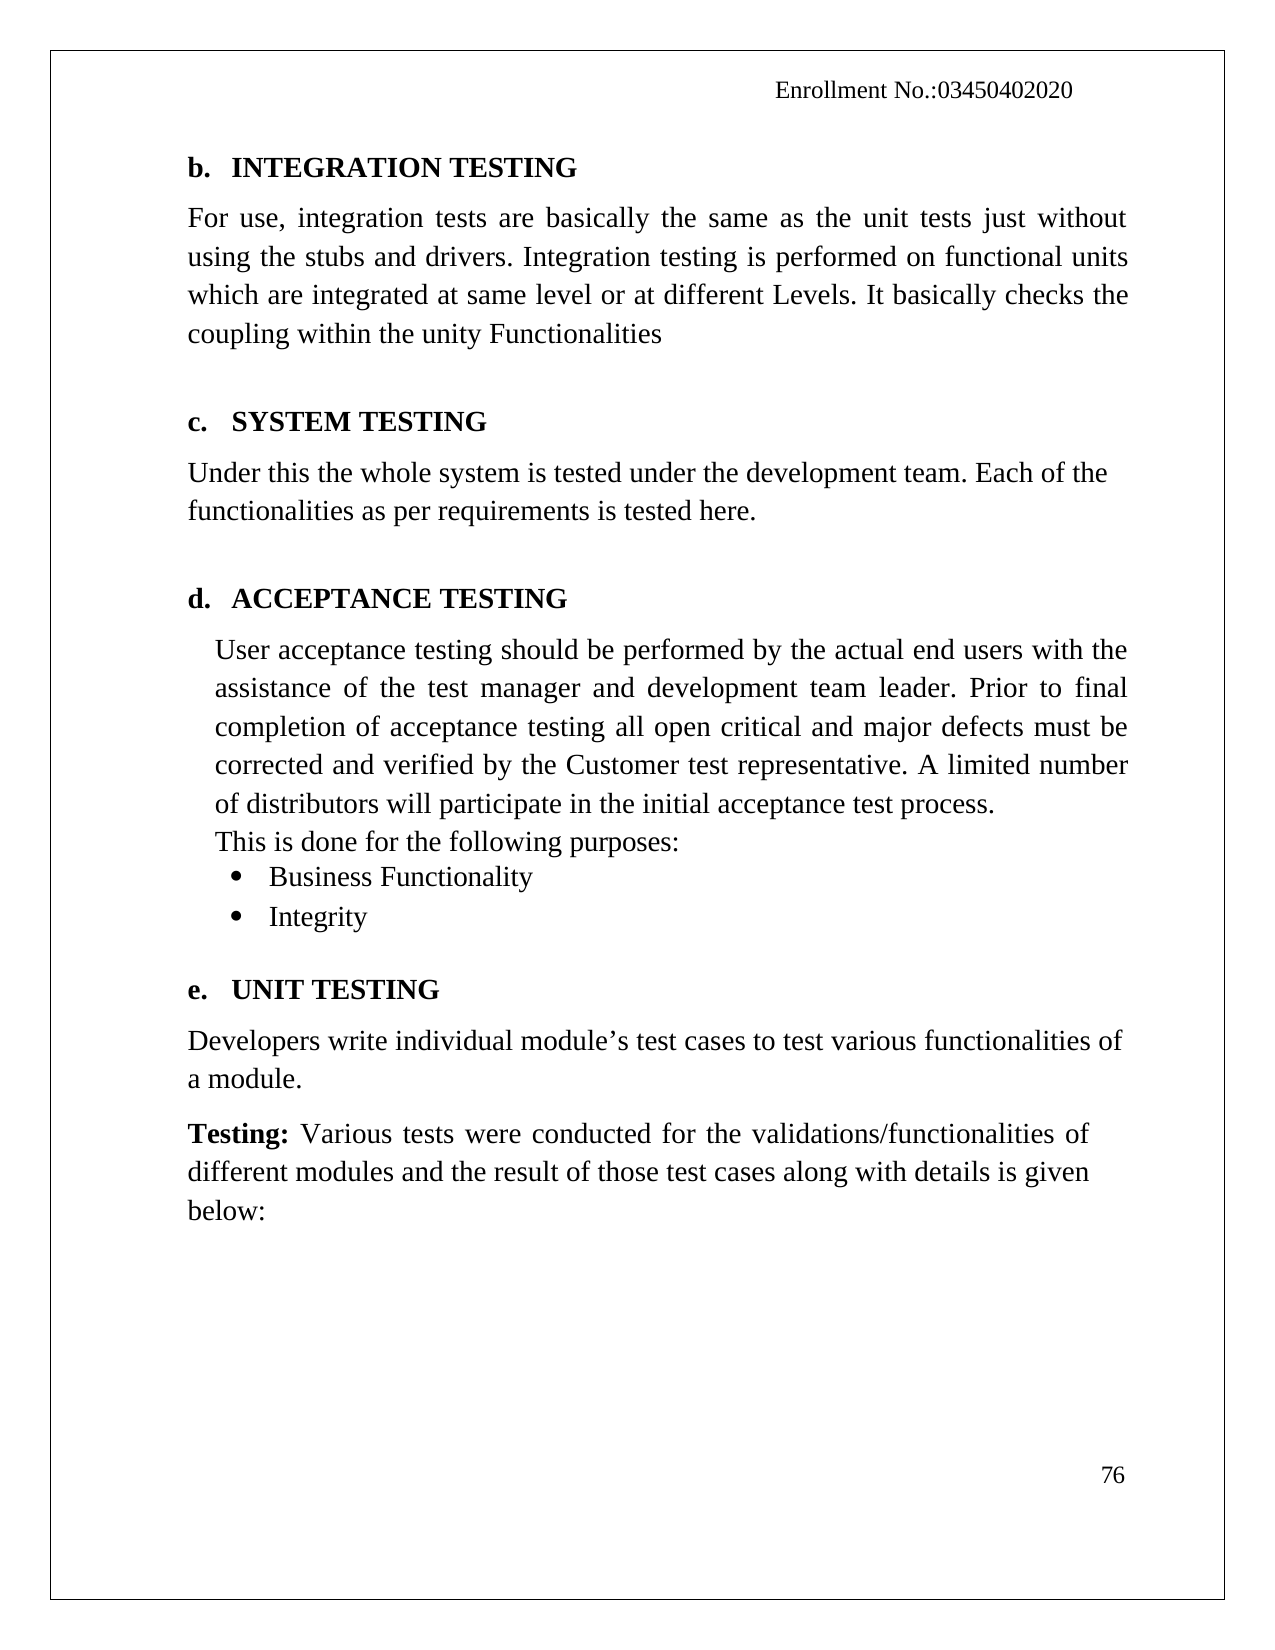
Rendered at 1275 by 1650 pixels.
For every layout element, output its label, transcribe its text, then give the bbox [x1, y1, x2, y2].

text For use, integration tests are basically the same as the unit tests just without using the stubs and drivers. Integration testing is performed on functional units which are integrated at same level or at different Levels. It basically checks the coupling within the unity Functionalities [187, 200, 1129, 349]
text Under this the whole system is tested under the development team. Each of the functionalities as per requirements is tested here. [187, 455, 1224, 527]
text User acceptance testing should be performed by the actual end users with the assistance of the test manager and development team leader. Prior to final completion of acceptance testing all open critical and major defects must be corrected and verified by the Customer test representative. A limited number of distributors will participate in the initial acceptance test process. [214, 632, 1129, 819]
subtitle ACCEPTANCE TESTING [187, 582, 1224, 615]
text This is done for the following purposes: [214, 824, 1224, 858]
subtitle INTEGRATION TESTING [187, 150, 1224, 183]
list Integrity [231, 899, 1224, 933]
text Developers write individual module’s test cases to test various functionalities of a module. [187, 1023, 1129, 1095]
subtitle UNIT TESTING [187, 972, 1224, 1006]
list Business Functionality [231, 859, 1224, 893]
text Testing: Various tests were conducted for the validations/functionalities of different modules and the result of those test cases along with details is given below: [187, 1116, 1090, 1227]
subtitle SYSTEM TESTING [187, 404, 1224, 438]
